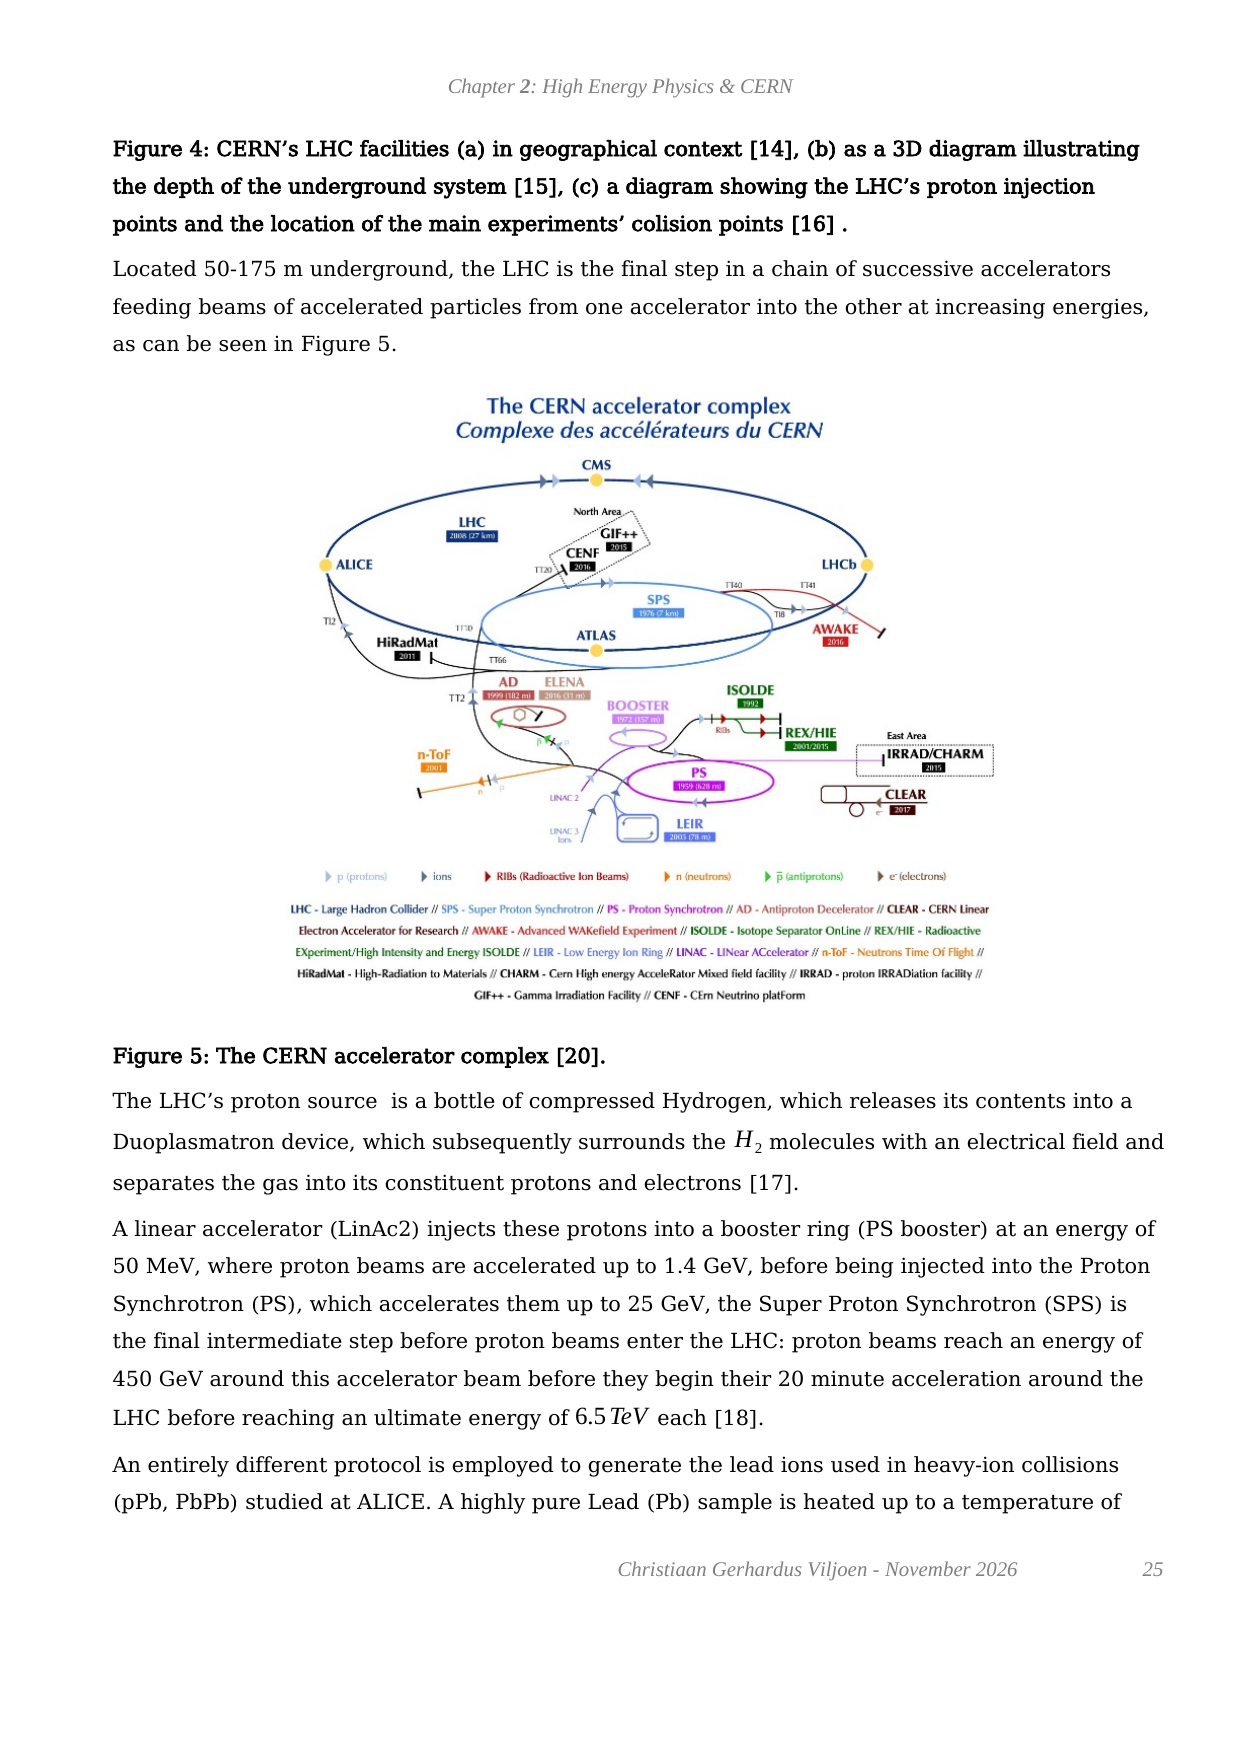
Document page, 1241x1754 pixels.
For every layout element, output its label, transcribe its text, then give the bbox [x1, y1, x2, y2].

picture [276, 377, 1002, 1022]
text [112, 1451, 1165, 1514]
text A linear accelerator (LinAc2) injects these protons into a booster ring (PS booster) at an energy of 50 MeV, where proton beams are accelerated up to 1.4 GeV, before being injected into the Proton Synchrotron (PS), which accelerates them up to 25 GeV, the Super Proton Synchrotron (SPS) is the final intermediate step before proton beams enter the LHC: proton beams reach an energy of 450 GeV around this accelerator beam before they begin their 20 minute acceleration around the LHC before reaching an ultimate energy of each . [112, 1216, 1165, 1431]
text The LHC’s proton source is a bottle of compressed Hydrogen, which releases its contents into a Duoplasmatron device, which subsequently surrounds the molecules with an electrical field and separates the gas into its constituent protons and electrons . [112, 1088, 1165, 1195]
text Located 50-175 m underground, the LHC is the final step in a chain of successive accelerators feeding beams of accelerated particles from one accelerator into the other at increasing energies, as can be seen in Figure 5. [112, 256, 1165, 356]
text Figure 5: The CERN accelerator complex . [112, 1042, 1165, 1067]
text Figure 4: CERN’s LHC facilities (a) in geographical context , (b) as a 3D diagram illustrating the depth of the underground system , (c) a diagram showing the LHC’s proton injection points and the location of the main experiments’ colision points . [112, 135, 1165, 235]
